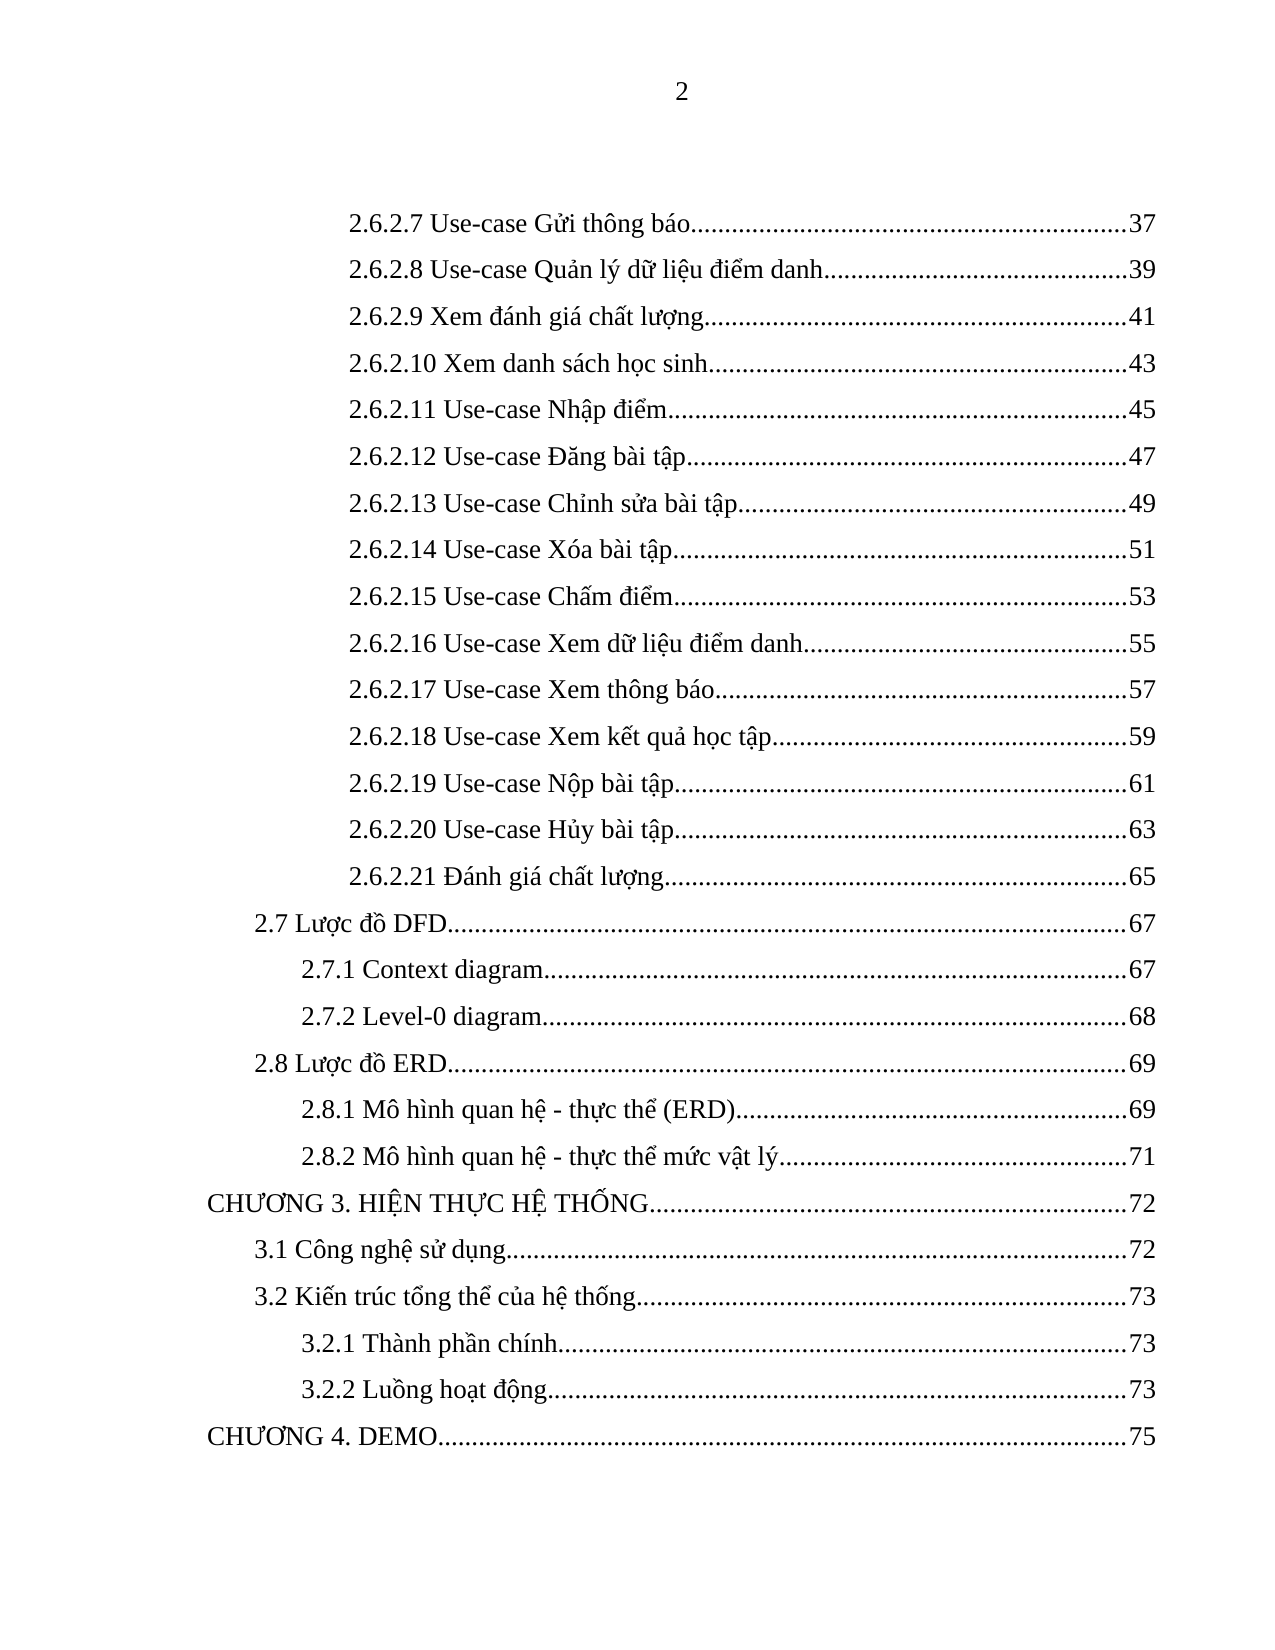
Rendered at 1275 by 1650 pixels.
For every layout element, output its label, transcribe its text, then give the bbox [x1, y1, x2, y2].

text 2.7 Lược đồ DFD 67 [207, 907, 1157, 938]
text 2.6.2.8 Use-case Quản lý dữ liệu điểm danh 39 [207, 253, 1157, 284]
text 2.7.2 Level-0 diagram 68 [207, 1000, 1157, 1031]
text 3.2.2 Luồng hoạt động 73 [207, 1373, 1157, 1404]
text 2.6.2.16 Use-case Xem dữ liệu điểm danh 55 [207, 627, 1157, 658]
text CHƯƠNG 3. HIỆN THỰC HỆ THỐNG 72 [207, 1187, 1157, 1218]
text 3.1 Công nghệ sử dụng 72 [207, 1233, 1157, 1264]
text 2.8.1 Mô hình quan hệ - thực thể (ERD) 69 [207, 1093, 1157, 1124]
text 2.6.2.15 Use-case Chấm điểm 53 [207, 580, 1157, 611]
text 2.6.2.11 Use-case Nhập điểm 45 [207, 393, 1157, 424]
text 3.2 Kiến trúc tổng thể của hệ thống 73 [207, 1280, 1157, 1311]
text 2.6.2.18 Use-case Xem kết quả học tập 59 [207, 720, 1157, 751]
text 3.2.1 Thành phần chính 73 [207, 1327, 1157, 1358]
text 2.6.2.12 Use-case Đăng bài tập 47 [207, 440, 1157, 471]
text 2.6.2.17 Use-case Xem thông báo 57 [207, 673, 1157, 704]
text 2.6.2.7 Use-case Gửi thông báo 37 [207, 207, 1157, 238]
text 2.6.2.13 Use-case Chỉnh sửa bài tập 49 [207, 487, 1157, 518]
text CHƯƠNG 4. DEMO 75 [207, 1420, 1157, 1451]
text 2.8.2 Mô hình quan hệ - thực thể mức vật lý 71 [207, 1140, 1157, 1171]
text 2.8 Lược đồ ERD 69 [207, 1047, 1157, 1078]
text 2.7.1 Context diagram 67 [207, 953, 1157, 984]
text 2.6.2.9 Xem đánh giá chất lượng 41 [207, 300, 1157, 331]
text 2.6.2.10 Xem danh sách học sinh 43 [207, 347, 1157, 378]
text 2.6.2.14 Use-case Xóa bài tập 51 [207, 533, 1157, 564]
text 2.6.2.21 Đánh giá chất lượng 65 [207, 860, 1157, 891]
text 2.6.2.19 Use-case Nộp bài tập 61 [207, 767, 1157, 798]
text 2.6.2.20 Use-case Hủy bài tập 63 [207, 813, 1157, 844]
